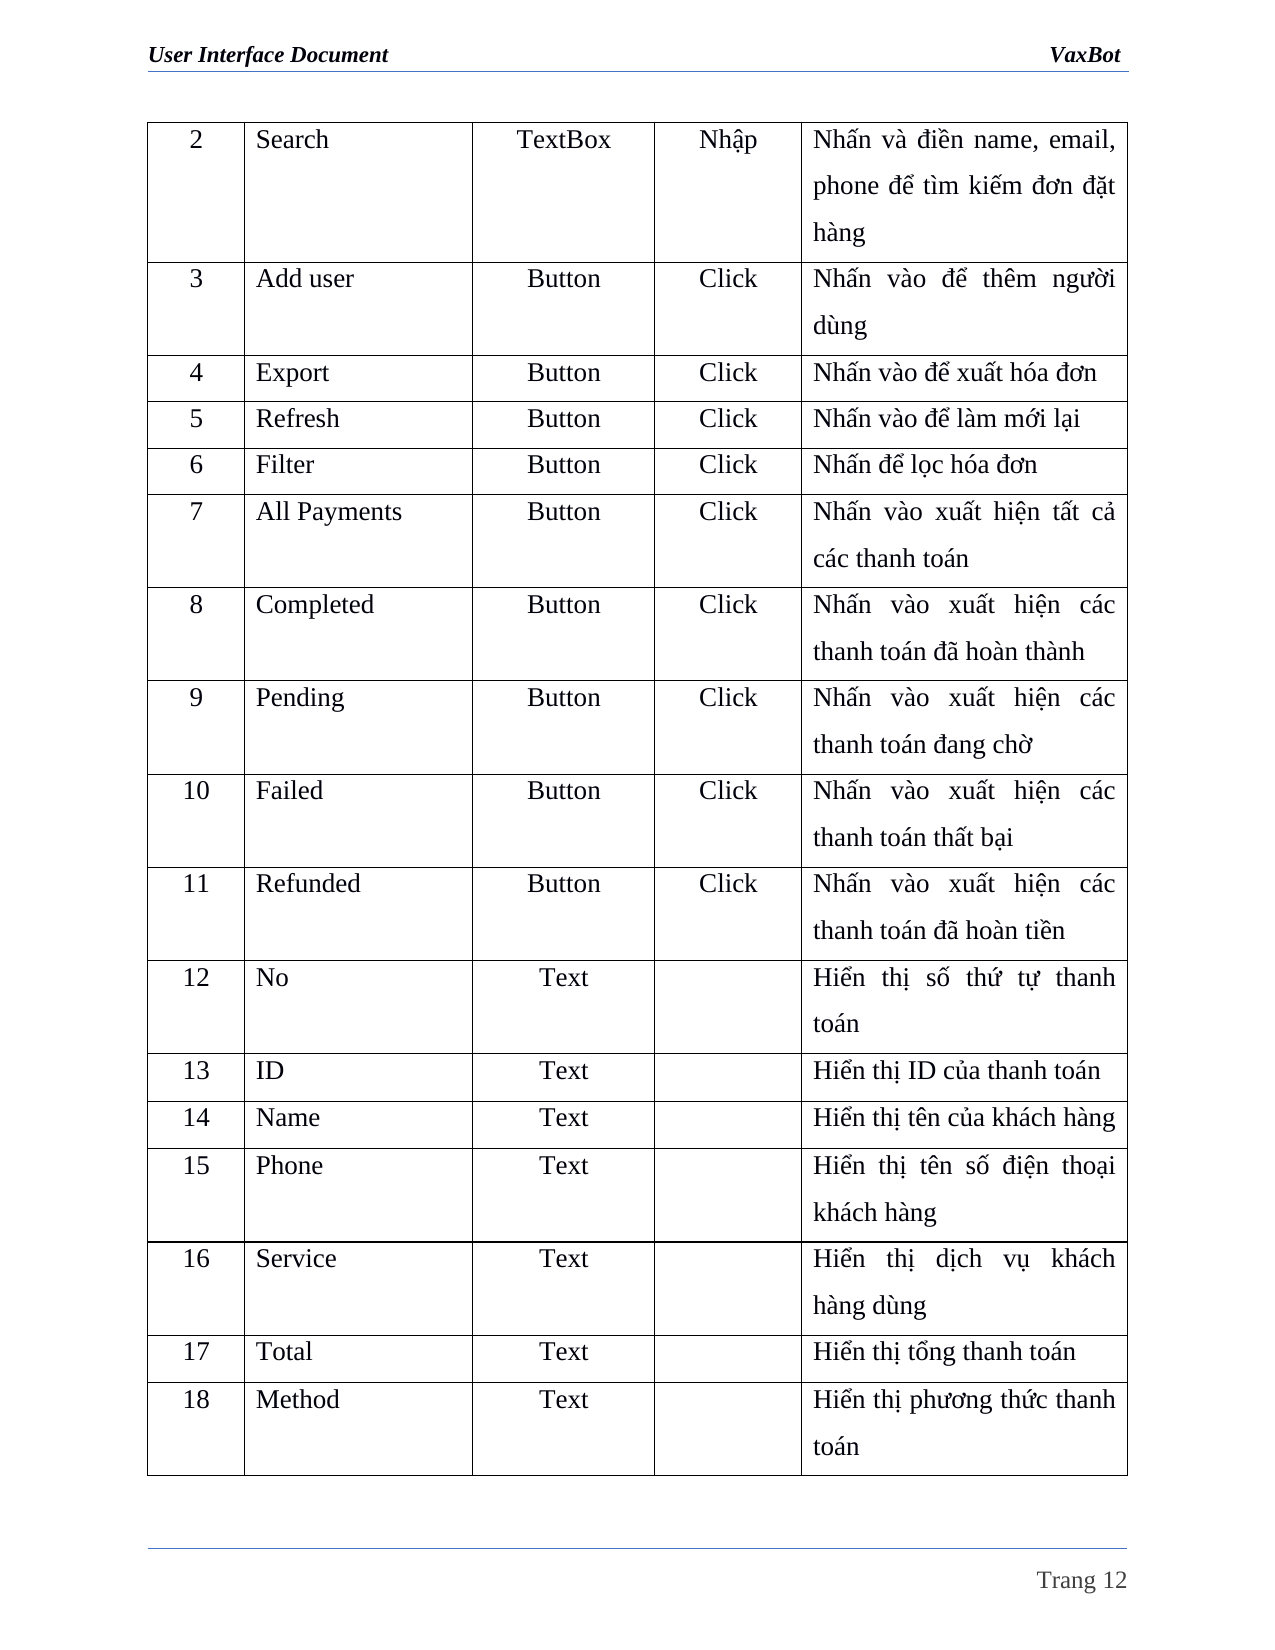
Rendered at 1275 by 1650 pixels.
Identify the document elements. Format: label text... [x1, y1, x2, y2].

table_cell 5 [148, 402, 244, 448]
table_cell Button [473, 868, 654, 960]
table_cell 14 [148, 1102, 244, 1148]
table_cell Refunded [245, 868, 472, 960]
table_cell Nhập [655, 123, 801, 262]
table_cell 8 [148, 588, 244, 680]
table_cell Service [245, 1243, 472, 1334]
table_cell 9 [148, 681, 244, 773]
table_cell Filter [245, 449, 472, 494]
table_cell Text [473, 1336, 654, 1382]
table_cell Export [245, 356, 472, 401]
table_cell Click [655, 681, 801, 773]
table_cell Nhấn vào để làm mới lại [802, 402, 1127, 448]
table_cell TextBox [473, 123, 654, 262]
table_cell Hiển thị dịch vụ khách hàng dùng [802, 1243, 1127, 1334]
table_cell Nhấn vào xuất hiện các thanh toán đã hoàn thành [802, 588, 1127, 680]
table_cell Button [473, 263, 654, 355]
table_cell 10 [148, 775, 244, 867]
table_cell Nhấn vào xuất hiện tất cả các thanh toán [802, 495, 1127, 587]
table_cell 15 [148, 1149, 244, 1241]
table_cell Nhấn vào xuất hiện các thanh toán thất bại [802, 775, 1127, 867]
table_cell Button [473, 402, 654, 448]
table_cell Add user [245, 263, 472, 355]
table_cell Hiển thị phương thức thanh toán [802, 1383, 1127, 1475]
table_cell Nhấn để lọc hóa đơn [802, 449, 1127, 494]
table_cell Click [655, 449, 801, 494]
table_cell Nhấn vào để xuất hóa đơn [802, 356, 1127, 401]
table_cell 6 [148, 449, 244, 494]
table_cell 7 [148, 495, 244, 587]
table_cell Button [473, 681, 654, 773]
table_cell Failed [245, 775, 472, 867]
table_cell 12 [148, 961, 244, 1053]
table_cell Text [473, 1149, 654, 1241]
table_cell Text [473, 1243, 654, 1334]
table_cell No [245, 961, 472, 1053]
table_cell Text [473, 1383, 654, 1475]
table_cell Click [655, 775, 801, 867]
table_cell Hiển thị tên của khách hàng [802, 1102, 1127, 1148]
table_cell Hiển thị tên số điện thoại khách hàng [802, 1149, 1127, 1241]
table_cell Text [473, 1102, 654, 1148]
table_cell Refresh [245, 402, 472, 448]
table_cell [655, 1243, 801, 1334]
table_cell 17 [148, 1336, 244, 1382]
table_cell Search [245, 123, 472, 262]
table_cell 13 [148, 1054, 244, 1101]
table_cell Total [245, 1336, 472, 1382]
table_cell Nhấn vào xuất hiện các thanh toán đã hoàn tiền [802, 868, 1127, 960]
table_cell Click [655, 402, 801, 448]
table_cell 4 [148, 356, 244, 401]
table_cell Button [473, 449, 654, 494]
table_cell [655, 1336, 801, 1382]
table_cell Nhấn và điền name, email, phone để tìm kiếm đơn đặt hàng [802, 123, 1127, 262]
table_cell Text [473, 961, 654, 1053]
table_cell Nhấn vào để thêm người dùng [802, 263, 1127, 355]
table_cell Button [473, 775, 654, 867]
table_cell Click [655, 495, 801, 587]
table_cell All Payments [245, 495, 472, 587]
table_cell Hiển thị tổng thanh toán [802, 1336, 1127, 1382]
table_cell Click [655, 356, 801, 401]
table_cell Pending [245, 681, 472, 773]
table_cell Name [245, 1102, 472, 1148]
table_cell [655, 1102, 801, 1148]
table_cell Text [473, 1054, 654, 1101]
table_cell Phone [245, 1149, 472, 1241]
table_cell Button [473, 588, 654, 680]
table_cell Hiển thị ID của thanh toán [802, 1054, 1127, 1101]
table_cell 18 [148, 1383, 244, 1475]
table_cell Click [655, 588, 801, 680]
table_cell [655, 1383, 801, 1475]
table_cell [655, 1149, 801, 1241]
table_cell 16 [148, 1243, 244, 1334]
table_cell Completed [245, 588, 472, 680]
table_cell 2 [148, 123, 244, 262]
table_cell 3 [148, 263, 244, 355]
table_cell 11 [148, 868, 244, 960]
table_cell Button [473, 356, 654, 401]
table_cell Method [245, 1383, 472, 1475]
table_cell Click [655, 868, 801, 960]
table_cell Nhấn vào xuất hiện các thanh toán đang chờ [802, 681, 1127, 773]
table_cell [655, 961, 801, 1053]
table_cell Hiển thị số thứ tự thanh toán [802, 961, 1127, 1053]
table_cell ID [245, 1054, 472, 1101]
table_cell Click [655, 263, 801, 355]
table_cell [655, 1054, 801, 1101]
table_cell Button [473, 495, 654, 587]
